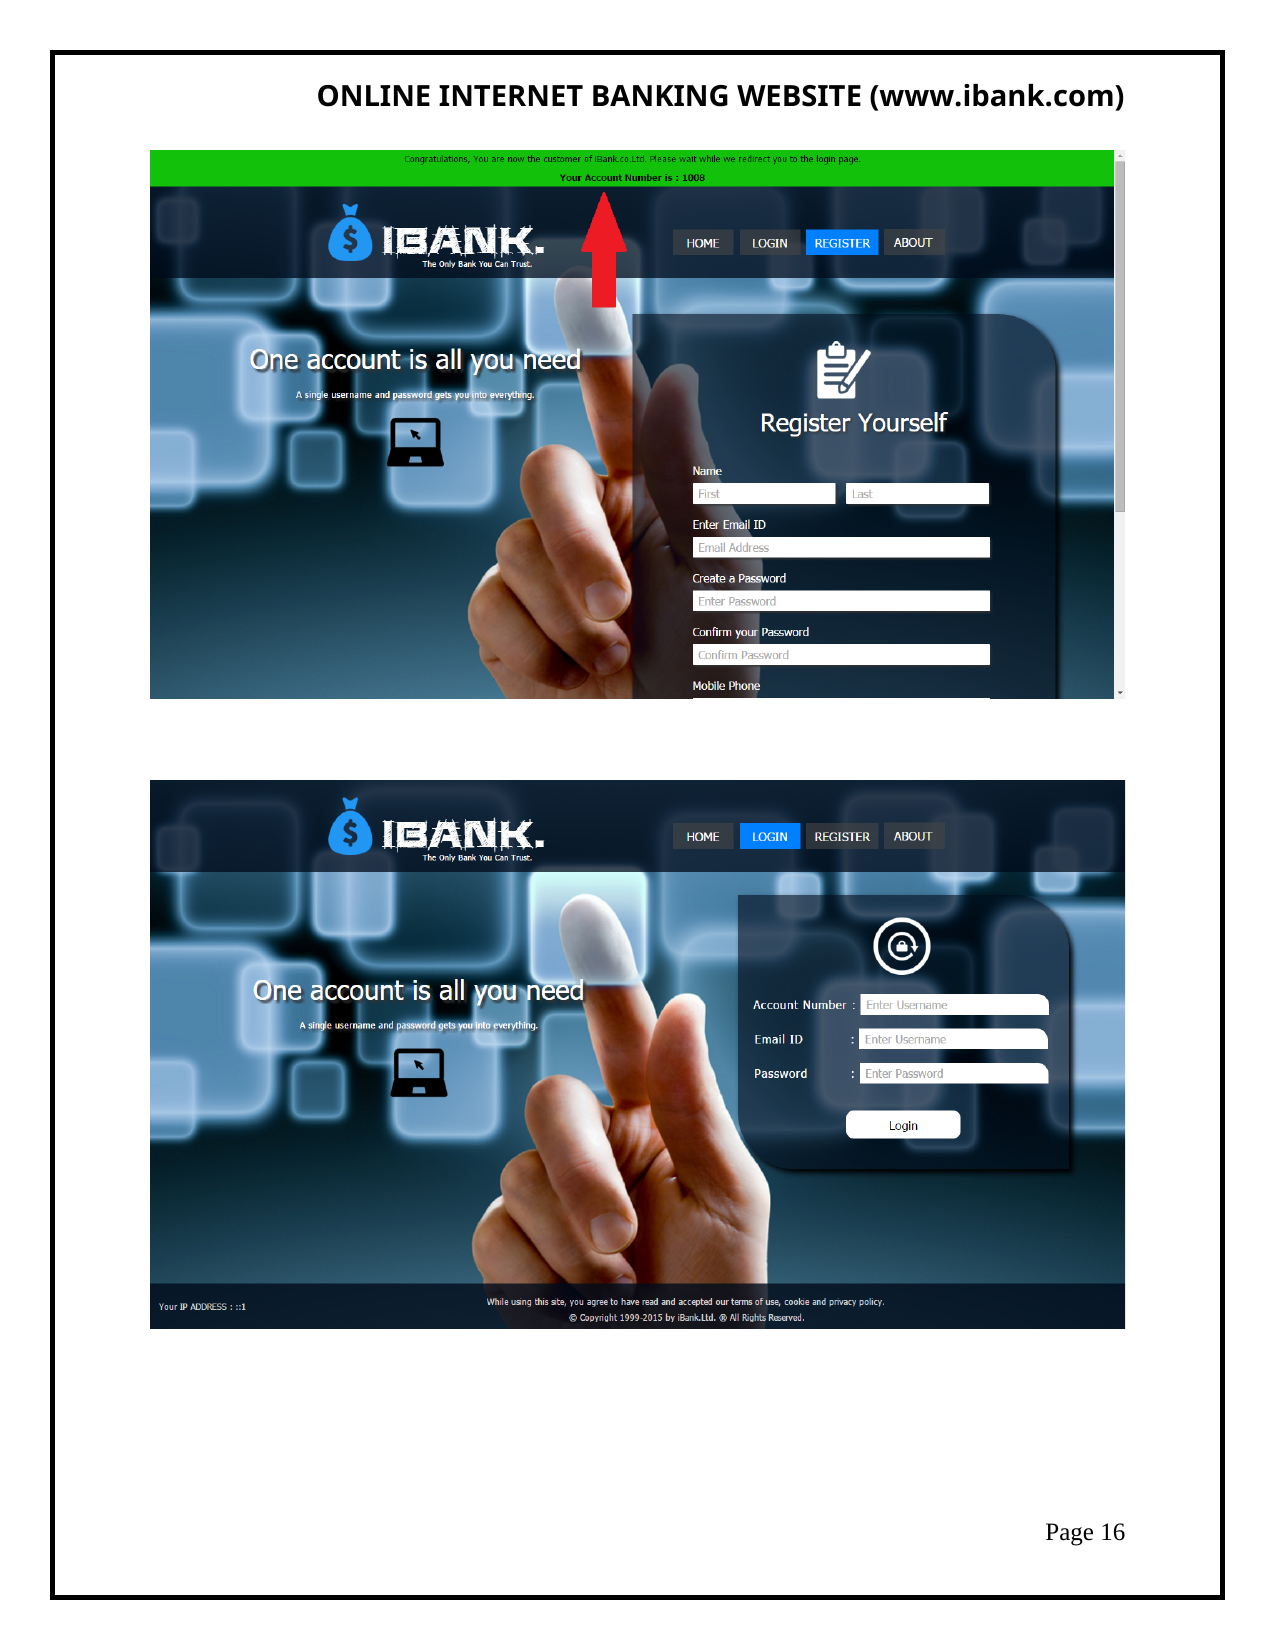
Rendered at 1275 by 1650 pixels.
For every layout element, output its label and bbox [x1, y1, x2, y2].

picture [150, 150, 1125, 699]
picture [150, 780, 1125, 1329]
